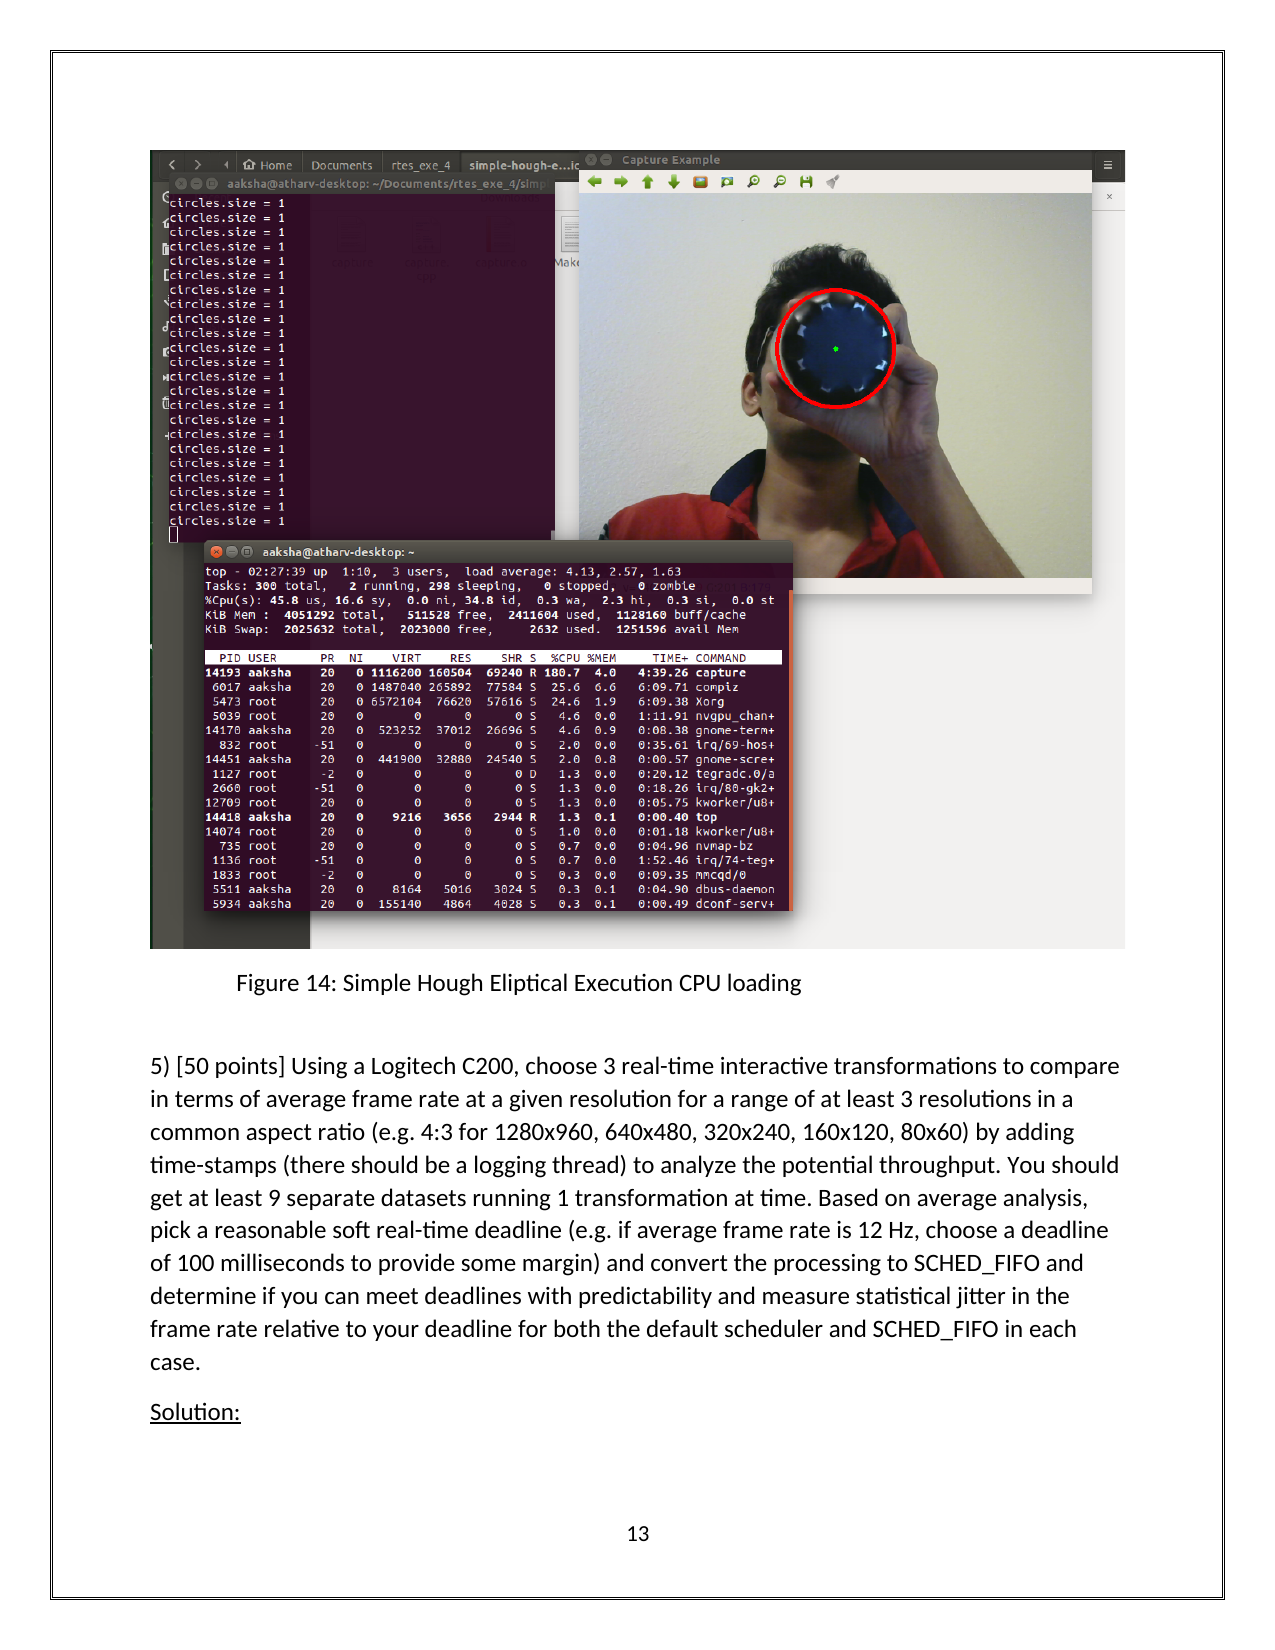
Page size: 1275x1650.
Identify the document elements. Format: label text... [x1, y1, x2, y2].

picture [150, 150, 1125, 949]
text Solution: [150, 1396, 1125, 1426]
list Figure 14: Simple Hough Eliptical Execution CPU loading [225, 968, 1125, 998]
text 5) [50 points] Using a Logitech C200, choose 3 real-time interactive transformations to compare in terms of average frame rate at a given resolution for a range of at least 3 resolutions in a common aspect ratio (e.g. 4:3 for 1280x960, 640x480, 320x240, 160x120, 80x60) by adding time-stamps (there should be a logging thread) to analyze the potential throughput. You should get at least 9 separate datasets running 1 transformation at time. Based on average analysis, pick a reasonable soft real-time deadline (e.g. if average frame rate is 12 Hz, choose a deadline of 100 milliseconds to provide some margin) and convert the processing to SCHED_FIFO and determine if you can meet deadlines with predictability and measure statistical jitter in the frame rate relative to your deadline for both the default scheduler and SCHED_FIFO in each case. [150, 1050, 1125, 1377]
